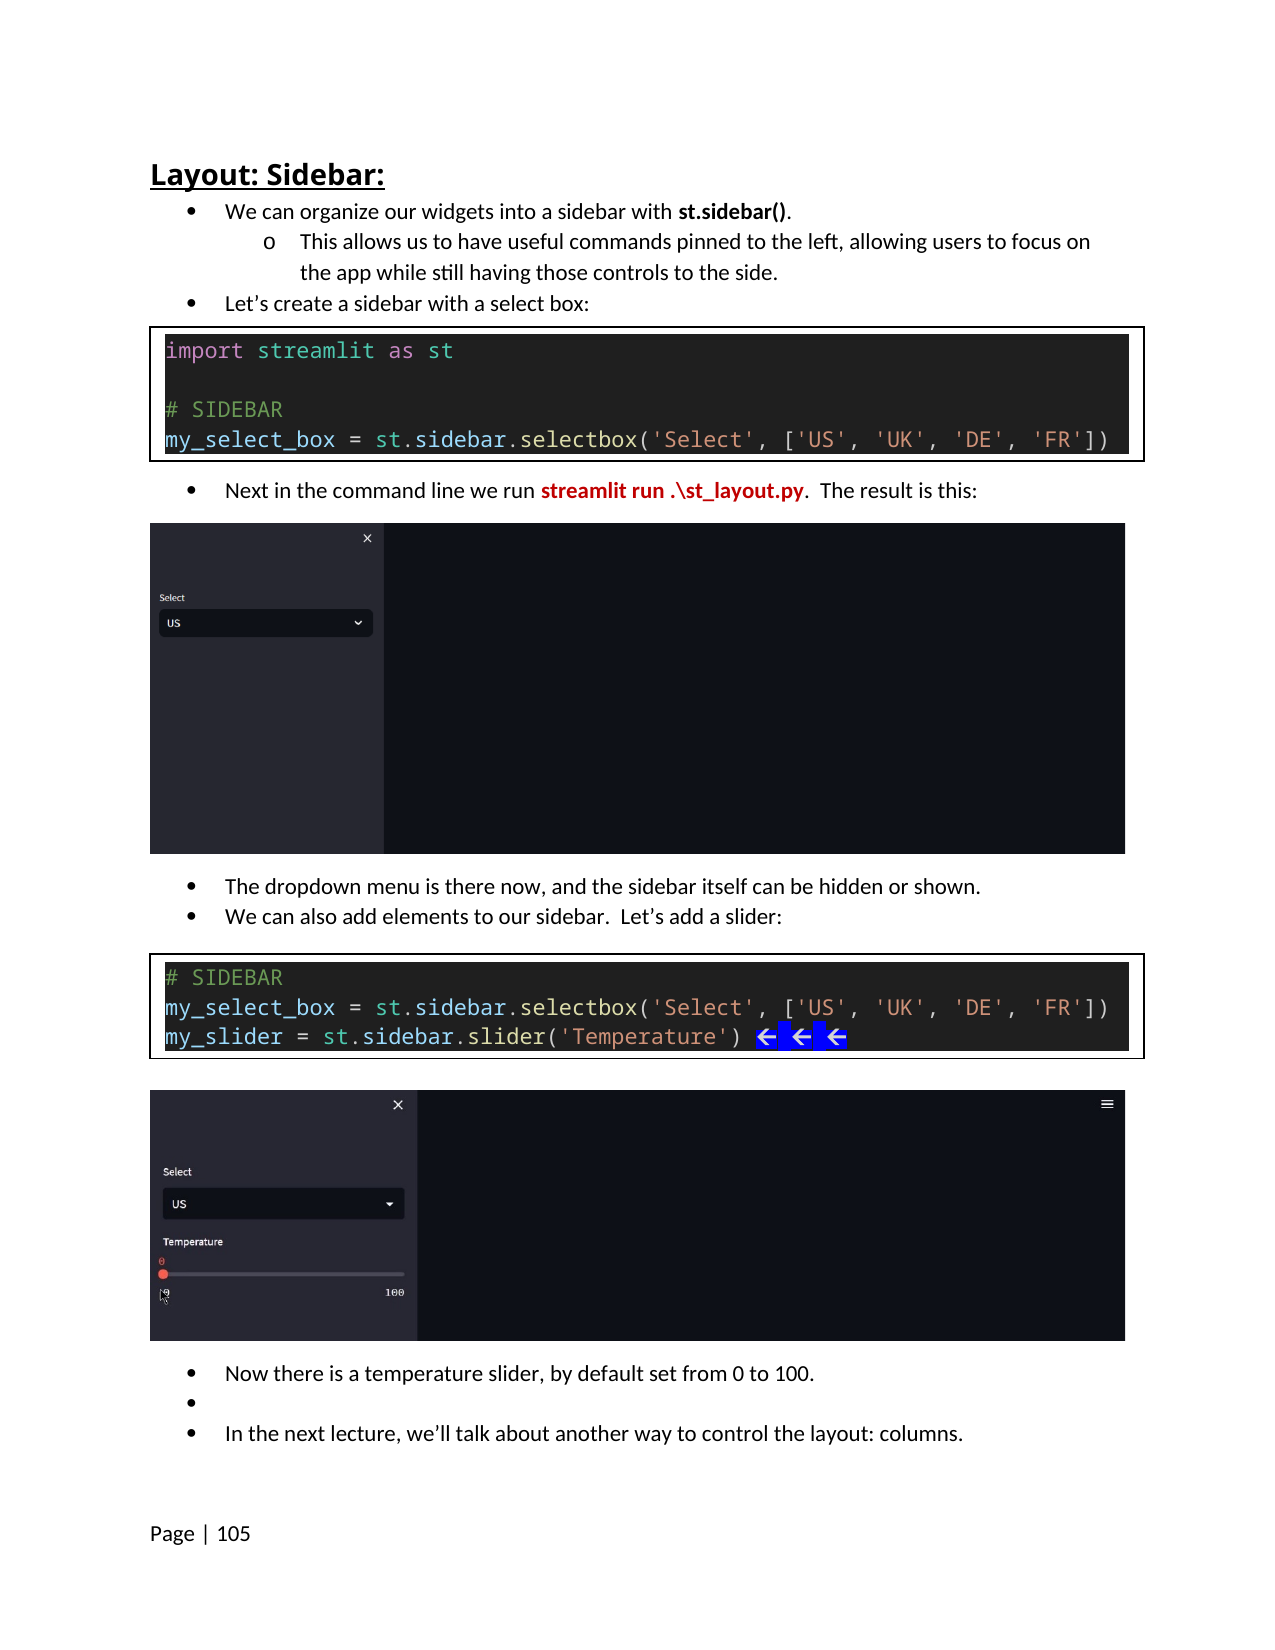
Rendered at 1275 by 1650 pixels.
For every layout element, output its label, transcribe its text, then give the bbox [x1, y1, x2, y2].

subtitle Layout: Sidebar: [150, 154, 1125, 194]
list In the next lecture, we’ll talk about another way to control the layout: columns. [187, 1419, 1125, 1448]
list Let’s create a sidebar with a select box: [187, 289, 1125, 317]
list We can organize our widgets into a sidebar with st.sidebar(). [187, 197, 1125, 225]
list This allows us to have useful commands pinned to the left, allowing users to focus on the app while still having those controls to the side. [262, 227, 1125, 287]
list We can also add elements to our sidebar. Let’s add a slider: [187, 902, 1125, 930]
list Next in the command line we run streamlit run .\st_layout.py. The result is this: [187, 462, 1125, 504]
list Now there is a temperature slider, by default set from 0 to 100. [187, 1359, 1125, 1387]
picture [150, 523, 1125, 854]
picture [150, 1090, 1125, 1341]
list The dropdown menu is there now, and the sidebar itself can be hidden or shown. [187, 872, 1125, 900]
